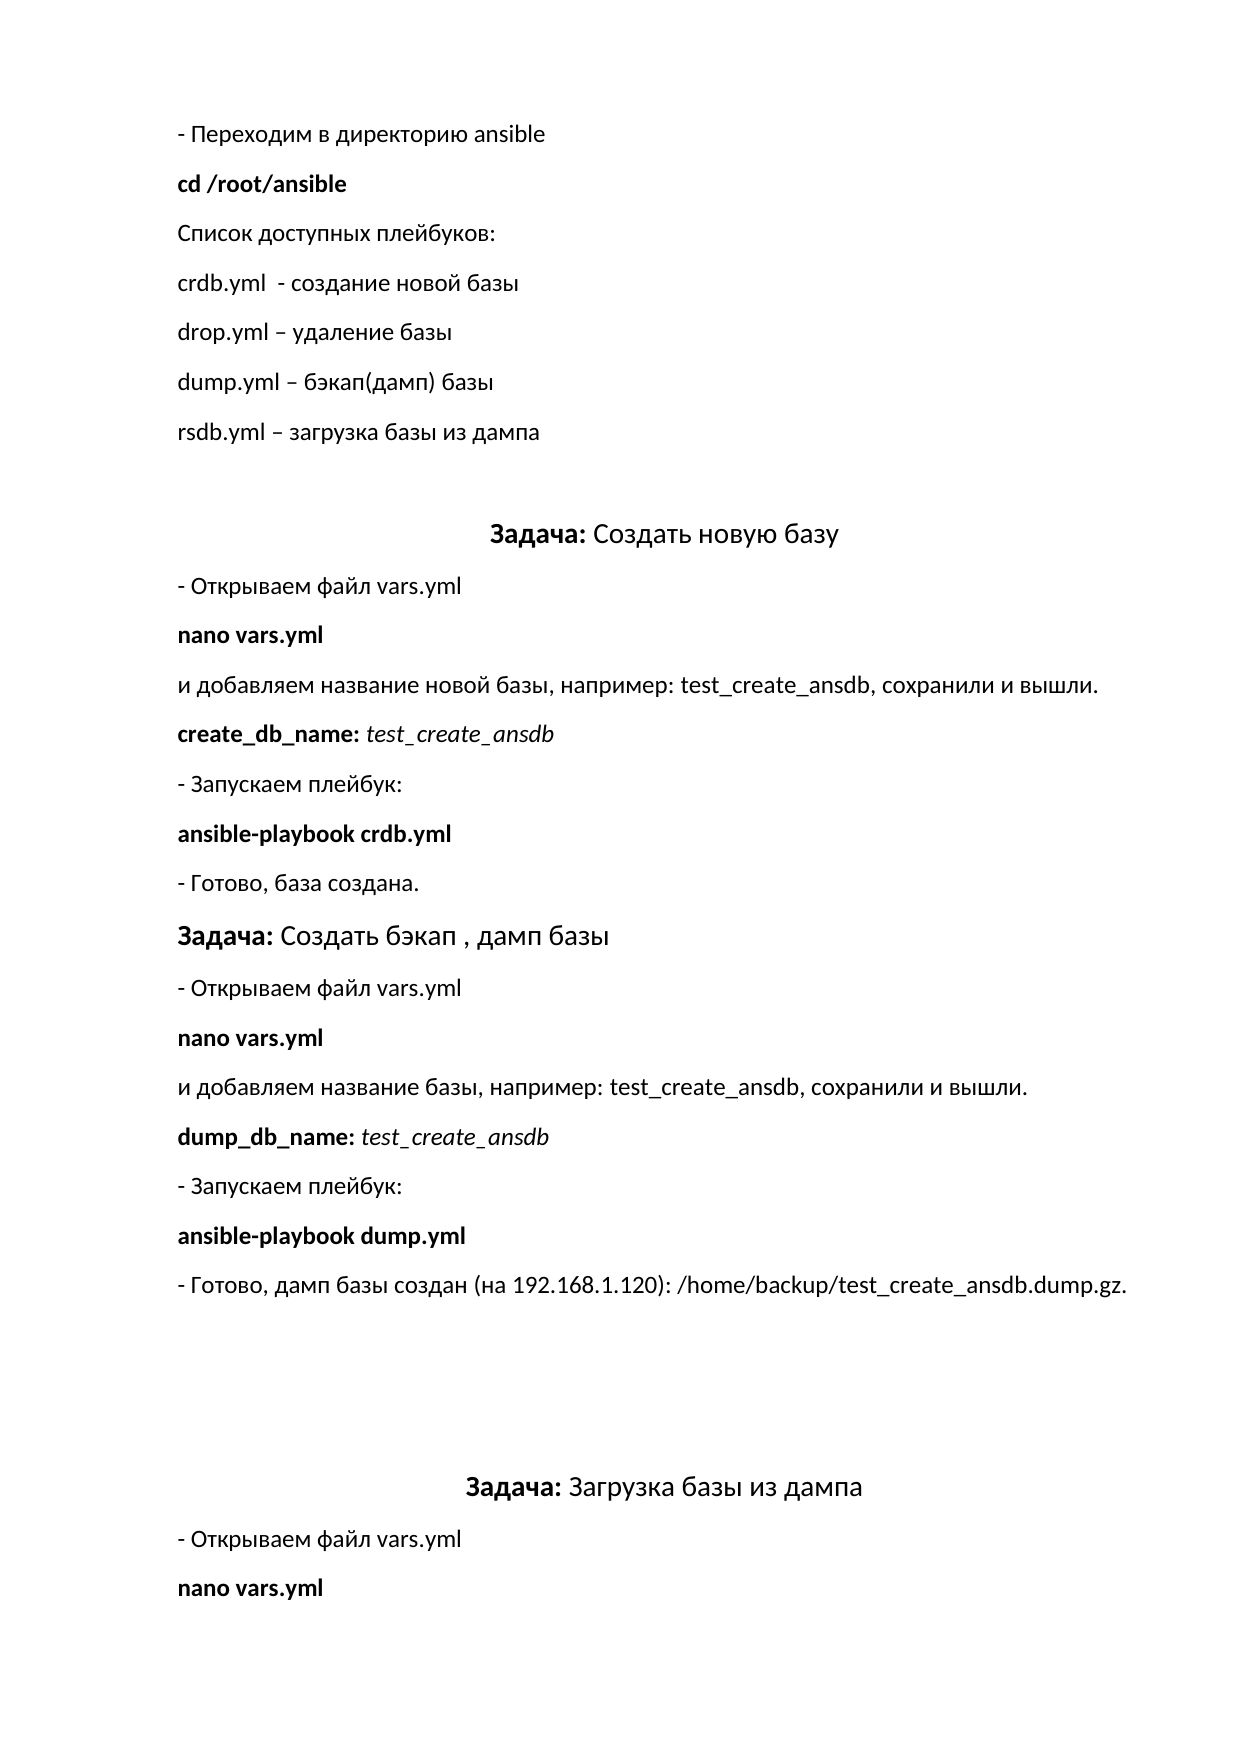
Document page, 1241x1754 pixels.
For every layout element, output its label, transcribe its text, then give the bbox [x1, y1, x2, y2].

text ansible-playbook dump.yml [177, 1220, 1152, 1251]
text create_db_name: test_create_ansdb [177, 719, 1152, 749]
text и добавляем название базы, например: test_create_ansdb, сохранили и вышли. [177, 1071, 1152, 1102]
text - Запускаем плейбук: [177, 768, 1152, 799]
text ansible-playbook crdb.yml [177, 818, 1152, 848]
text nano vars.yml [177, 619, 1152, 650]
text nano vars.yml [177, 1573, 1152, 1603]
text crdb.yml - создание новой базы [177, 267, 1152, 297]
text dump.yml – бэкап(дамп) базы [177, 366, 1152, 397]
text cd /root/ansible [177, 168, 1152, 198]
text - Готово, база создана. [177, 867, 1152, 898]
text Задача: Создать бэкап , дамп базы [177, 917, 1152, 953]
text Список доступных плейбуков: [177, 217, 1152, 248]
text - Открываем файл vars.yml [177, 972, 1152, 1003]
text - Переходим в директорию ansible [177, 118, 1152, 149]
text - Запускаем плейбук: [177, 1170, 1152, 1201]
text rsdb.yml – загрузка базы из дампа [177, 416, 1152, 446]
text nano vars.yml [177, 1022, 1152, 1052]
text - Открываем файл vars.yml [177, 570, 1152, 600]
text - Готово, дамп базы создан (на 192.168.1.120): /home/backup/test_create_ansdb.dump.gz. [177, 1269, 1152, 1300]
text и добавляем название новой базы, например: test_create_ansdb, сохранили и вышли. [177, 669, 1152, 699]
text Задача: Загрузка базы из дампа [177, 1468, 1152, 1503]
text Задача: Создать новую базу [177, 515, 1152, 550]
text - Открываем файл vars.yml [177, 1523, 1152, 1553]
text drop.yml – удаление базы [177, 316, 1152, 347]
text dump_db_name: test_create_ansdb [177, 1121, 1152, 1151]
